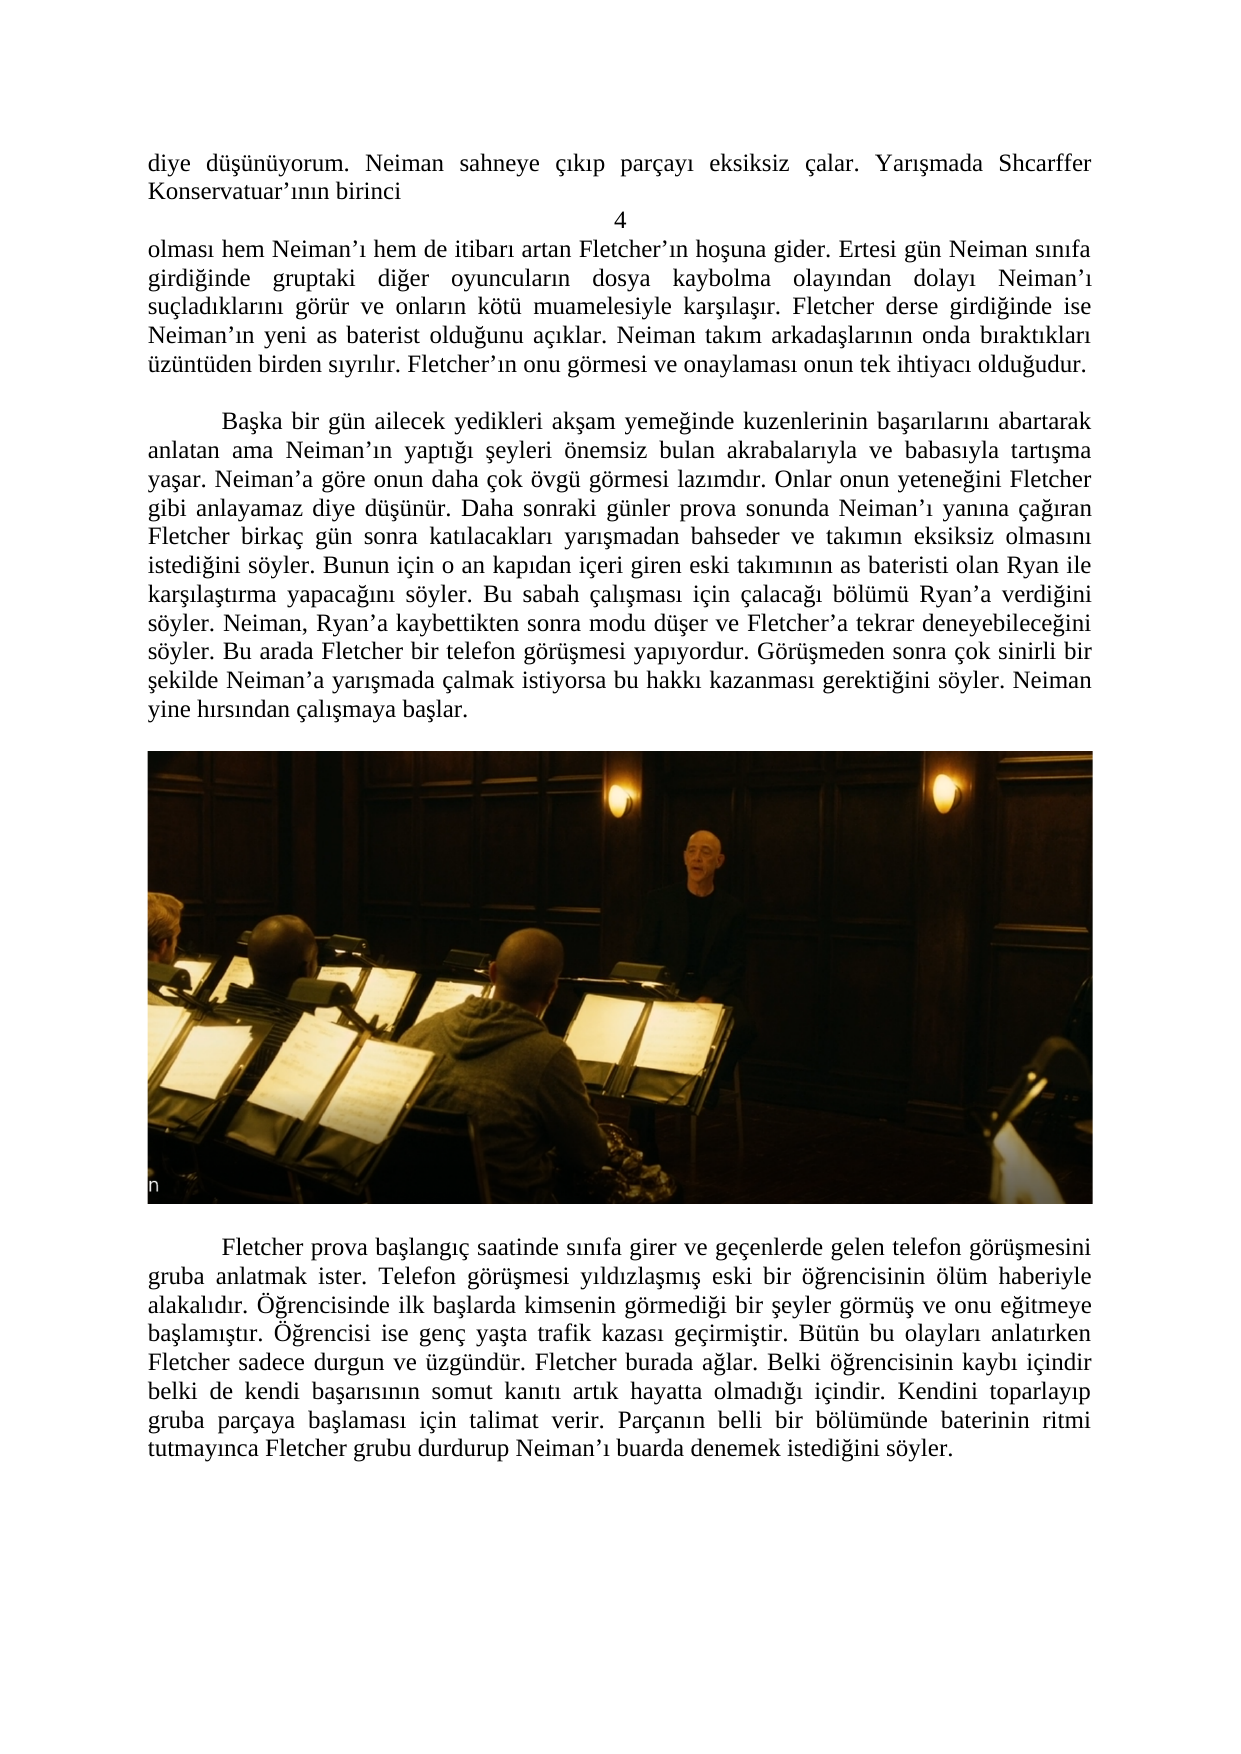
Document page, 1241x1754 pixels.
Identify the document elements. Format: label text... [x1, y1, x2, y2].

text Fletcher prova başlangıç saatinde sınıfa girer ve geçenlerde gelen telefon görüşmesini gruba anlatmak ister. Telefon görüşmesi yıldızlaşmış eski bir öğrencisinin ölüm haberiyle alakalıdır. Öğrencisinde ilk başlarda kimsenin görmediği bir şeyler görmüş ve onu eğitmeye başlamıştır. Öğrencisi ise genç yaşta trafik kazası geçirmiştir. Bütün bu olayları anlatırken Fletcher sadece durgun ve üzgündür. Fletcher burada ağlar. Belki öğrencisinin kaybı içindir belki de kendi başarısının somut kanıtı artık hayatta olmadığı içindir. Kendini toparlayıp gruba parçaya başlaması için talimat verir. Parçanın belli bir bölümünde baterinin ritmi tutmayınca Fletcher grubu durdurup Neiman’ı buarda denemek istediğini söyler. [148, 1232, 1093, 1462]
text Başka bir gün ailecek yedikleri akşam yemeğinde kuzenlerinin başarılarını abartarak anlatan ama Neiman’ın yaptığı şeyleri önemsiz bulan akrabalarıyla ve babasıyla tartışma yaşar. Neiman’a göre onun daha çok övgü görmesi lazımdır. Onlar onun yeteneğini Fletcher gibi anlayamaz diye düşünür. Daha sonraki günler prova sonunda Neiman’ı yanına çağıran Fletcher birkaç gün sonra katılacakları yarışmadan bahseder ve takımın eksiksiz olmasını istediğini söyler. Bunun için o an kapıdan içeri giren eski takımının as bateristi olan Ryan ile karşılaştırma yapacağını söyler. Bu sabah çalışması için çalacağı bölümü Ryan’a verdiğini söyler. Neiman, Ryan’a kaybettikten sonra modu düşer ve Fletcher’a tekrar deneyebileceğini söyler. Bu arada Fletcher bir telefon görüşmesi yapıyordur. Görüşmeden sonra çok sinirli bir şekilde Neiman’a yarışmada çalmak istiyorsa bu hakkı kazanması gerektiğini söyler. Neiman yine hırsından çalışmaya başlar. [148, 406, 1093, 723]
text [148, 148, 1093, 205]
picture [147, 751, 1093, 1204]
text 4 [148, 205, 1093, 234]
text olması hem Neiman’ı hem de itibarı artan Fletcher’ın hoşuna gider. Ertesi gün Neiman sınıfa girdiğinde gruptaki diğer oyuncuların dosya kaybolma olayından dolayı Neiman’ı suçladıklarını görür ve onların kötü muamelesiyle karşılaşır. Fletcher derse girdiğinde ise Neiman’ın yeni as baterist olduğunu açıklar. Neiman takım arkadaşlarının onda bıraktıkları üzüntüden birden sıyrılır. Fletcher’ın onu görmesi ve onaylaması onun tek ihtiyacı olduğudur. [148, 234, 1093, 378]
